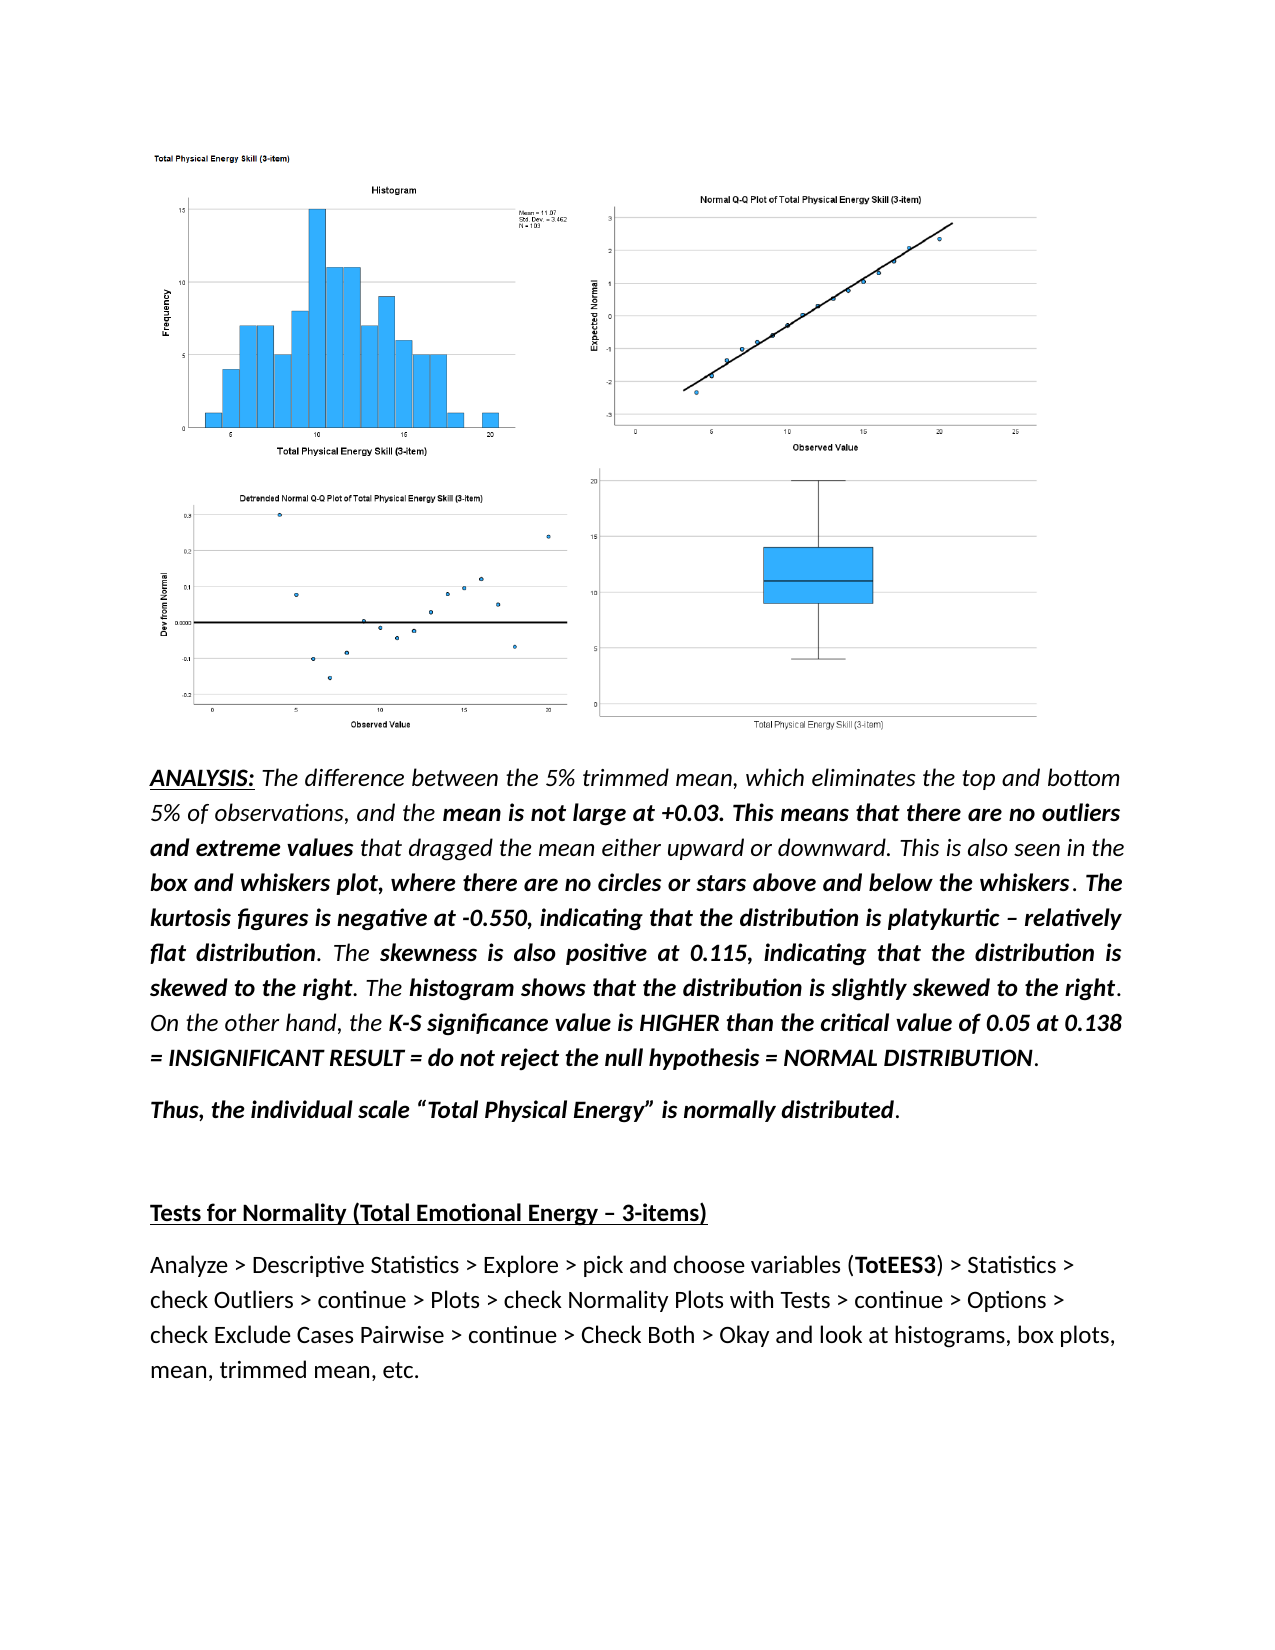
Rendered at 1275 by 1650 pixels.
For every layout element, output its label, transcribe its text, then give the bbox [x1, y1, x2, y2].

picture [150, 486, 572, 736]
text ANALYSIS: The difference between the 5% trimmed mean, which eliminates the top and bottom 5% of observations, and the mean is not large at +0.03. This means that there are no outliers and extreme values that dragged the mean either upward or downward. This is also seen in the box and whiskers plot, where there are no circles or stars above and below the whiskers. The kurtosis figures is negative at -0.550, indicating that the distribution is platykurtic – relatively flat distribution. The skewness is also positive at 0.115, indicating that the distribution is skewed to the right. The histogram shows that the distribution is slightly skewed to the right. On the other hand, the K-S significance value is HIGHER than the critical value of 0.05 at 0.138 = INSIGNIFICANT RESULT = do not reject the null hypothesis = NORMAL DISTRIBUTION. [150, 763, 1125, 1073]
text Tests for Normality (Total Emotional Energy – 3-items) [150, 1198, 1125, 1228]
picture [150, 150, 568, 460]
text Thus, the individual scale “Total Physical Energy” is normally distributed. [150, 1094, 1125, 1125]
picture [579, 186, 1042, 460]
picture [582, 464, 1042, 736]
text Analyze > Descriptive Statistics > Explore > pick and choose variables (TotEES3) > Statistics > check Outliers > continue > Plots > check Normality Plots with Tests > continue > Options > check Exclude Cases Pairwise > continue > Check Both > Okay and look at histograms, box plots, mean, trimmed mean, etc. [150, 1249, 1125, 1385]
